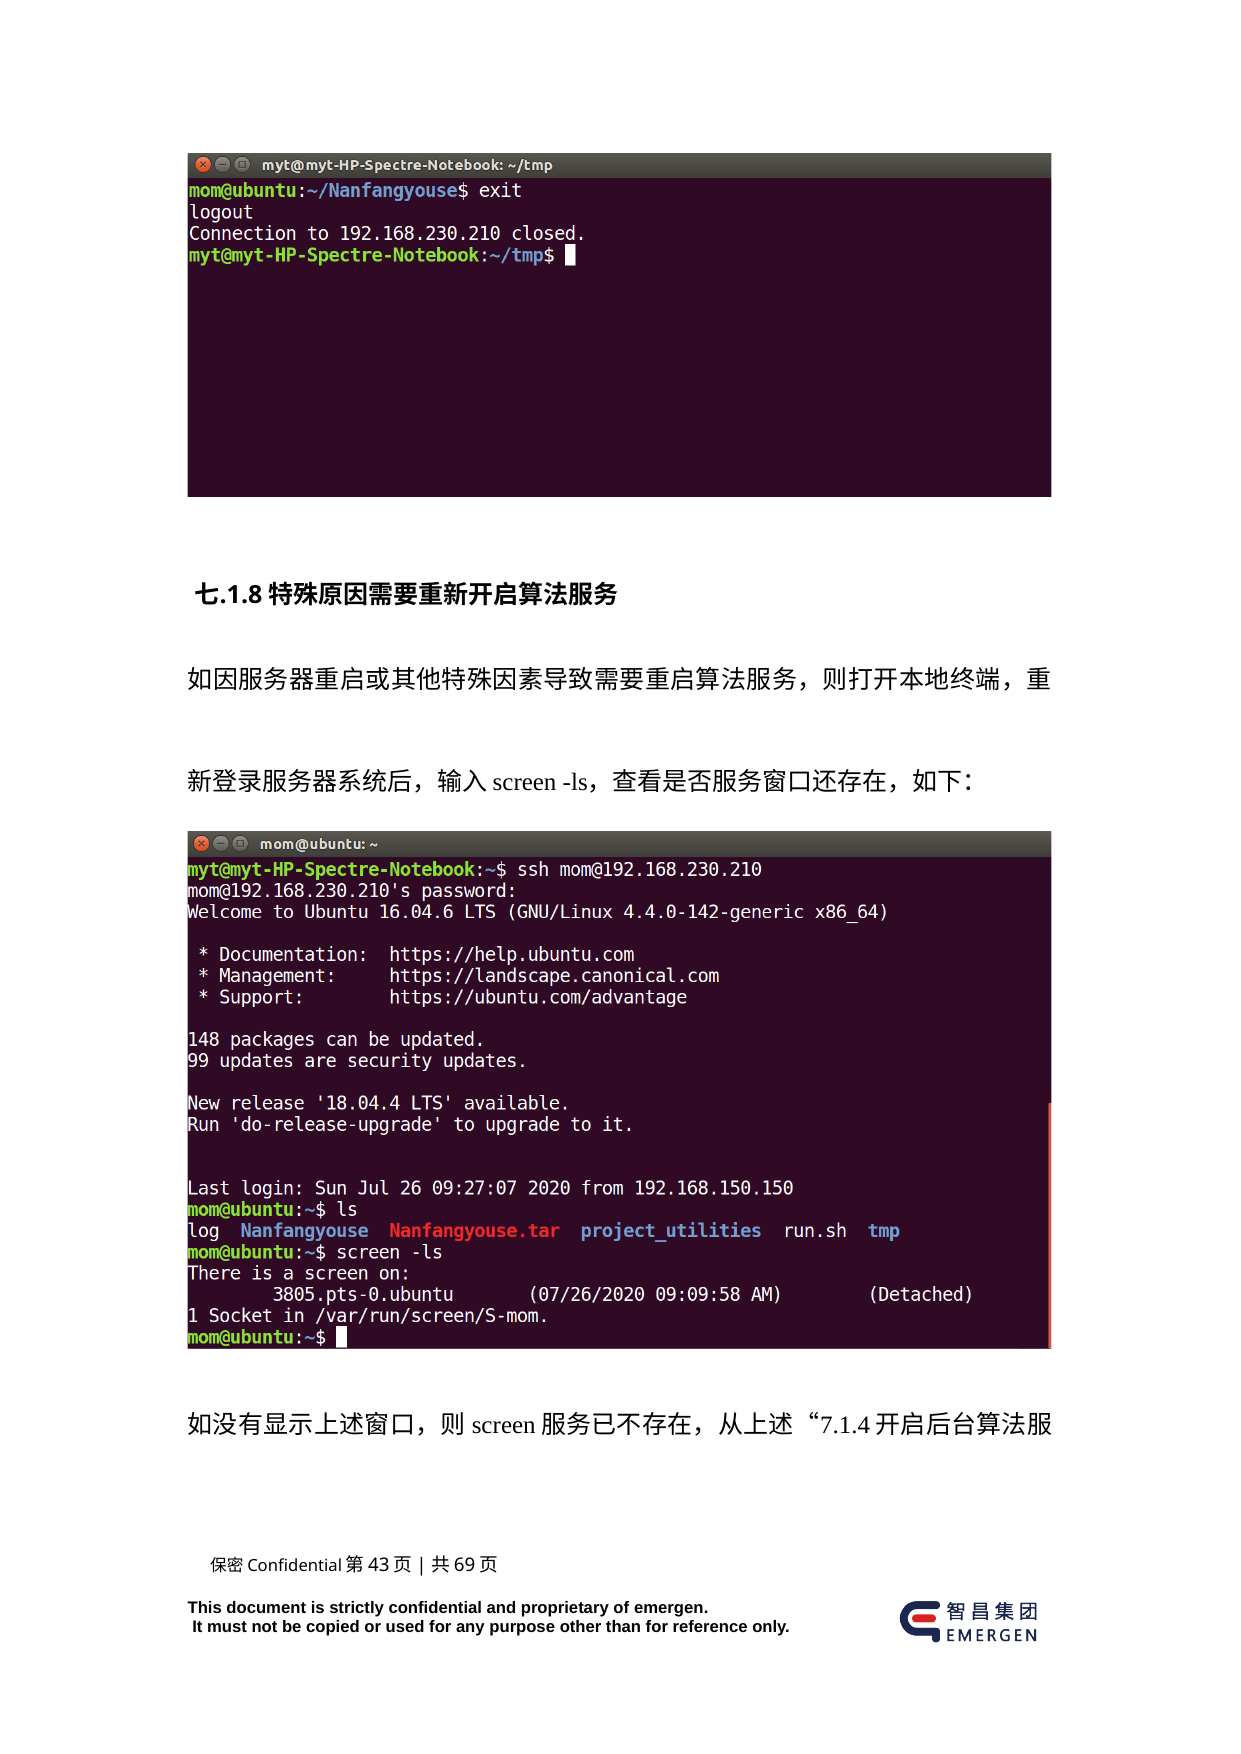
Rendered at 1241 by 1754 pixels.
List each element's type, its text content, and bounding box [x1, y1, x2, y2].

text 如因服务器重启或其他特殊因素导致需要重启算法服务，则打开本地终端，重新登录服务器系统后，输入screen -ls，查看是否服务窗口还存在，如下： [187, 643, 1053, 813]
text 如没有显示上述窗口，则screen服务已不存在，从上述“7.1.4开启后台算法服务窗”开始执行即可；如存在上述窗口，如图，则输入screen -r 3805(窗口id)，回车打开该窗口，可按ctrl+C停掉程序，随后从“7.1.5开启后台算法服务器”开始执行即可。 [187, 1389, 1053, 1457]
picture [187, 831, 1052, 1349]
subtitle 特殊原因需要重新开启算法服务 [194, 558, 1053, 626]
picture [187, 153, 1052, 497]
picture [871, 1550, 1064, 1689]
